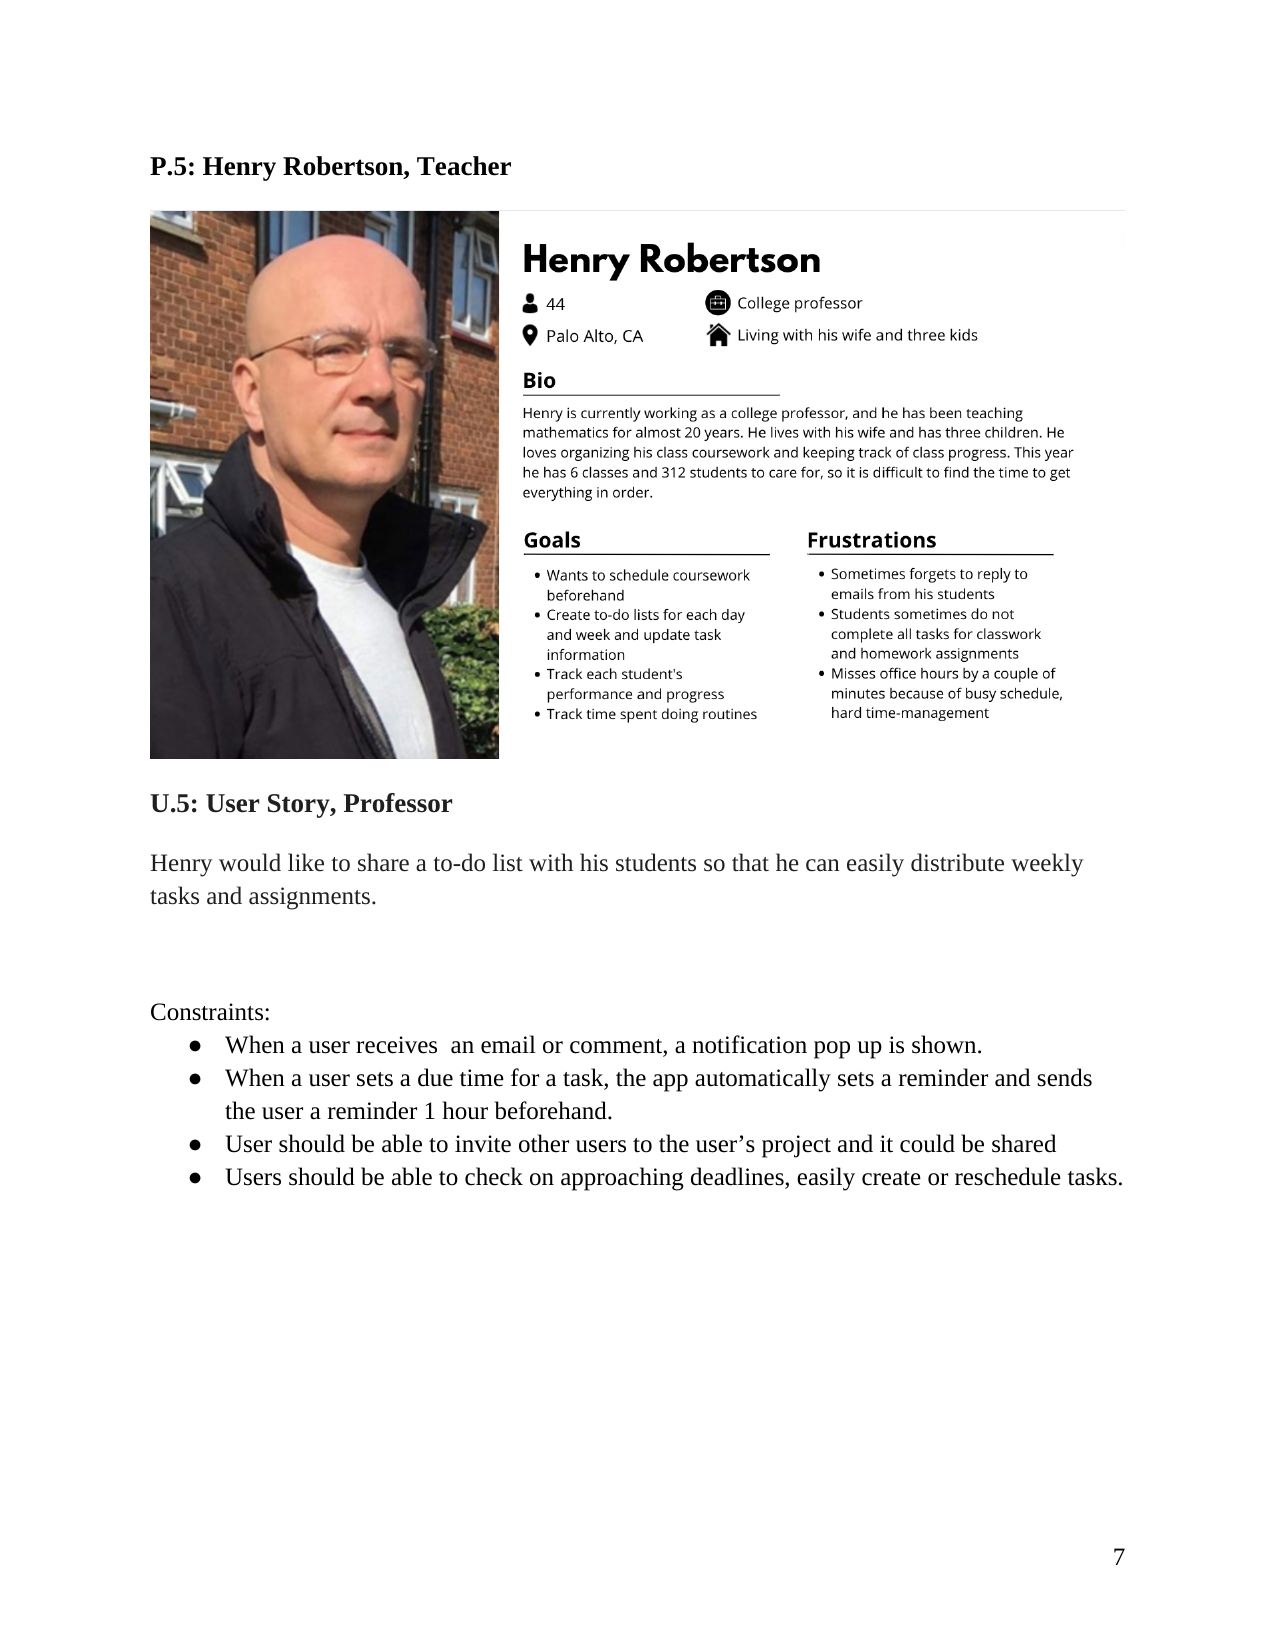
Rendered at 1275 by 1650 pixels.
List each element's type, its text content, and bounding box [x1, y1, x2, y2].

list When a user receives an email or comment, a notification pop up is shown. [187, 1030, 1125, 1059]
text P.5: Henry Robertson, Teacher [150, 150, 1125, 181]
text Constraints: [150, 997, 1125, 1026]
list When a user sets a due time for a task, the app automatically sets a reminder and sends the user a reminder 1 hour beforehand. [187, 1063, 1125, 1125]
text Henry would like to share a to-do list with his students so that he can easily distribute weekly tasks and assignments. [150, 848, 1125, 910]
list User should be able to invite other users to the user’s project and it could be shared [187, 1129, 1125, 1158]
picture [150, 210, 1125, 759]
list Users should be able to check on approaching deadlines, easily create or reschedule tasks. [187, 1162, 1125, 1191]
text U.5: User Story, Professor [150, 787, 1125, 819]
